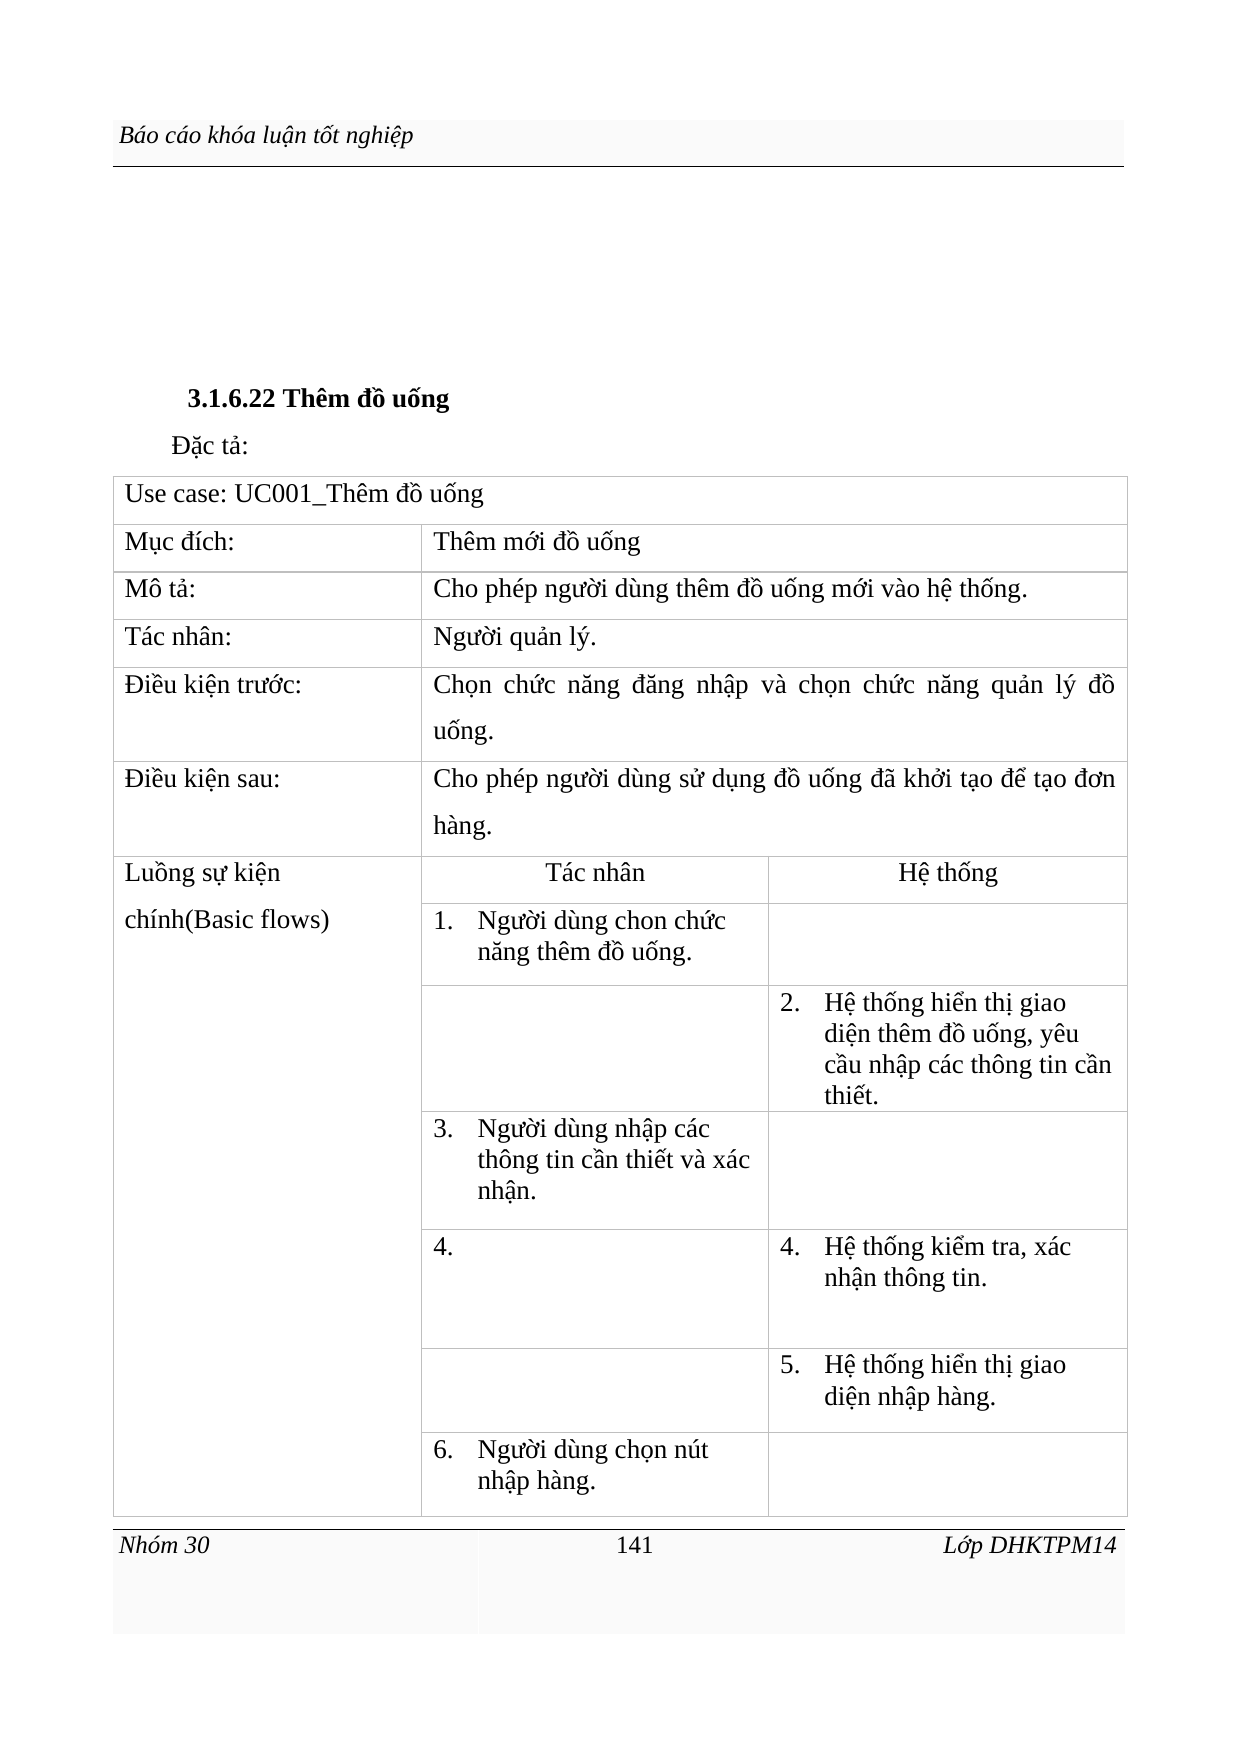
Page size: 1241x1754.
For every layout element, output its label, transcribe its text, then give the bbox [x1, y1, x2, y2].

table_cell [422, 1349, 768, 1432]
table_cell Hệ thống hiển thị giao diện nhập hàng. [769, 1349, 1127, 1432]
table_cell Cho phép người dùng thêm đồ uống mới vào hệ thống. [422, 573, 1127, 619]
table_cell Hệ thống kiểm tra, xác nhận thông tin. [769, 1230, 1127, 1348]
table_header Use case: UC001_Thêm đồ uống [114, 477, 1127, 524]
table_cell [769, 904, 1127, 985]
table_cell [422, 986, 768, 1111]
table_cell Hệ thống hiển thị giao diện thêm đồ uống, yêu cầu nhập các thông tin cần thiết. [769, 986, 1127, 1111]
table_cell Cho phép người dùng sử dụng đồ uống đã khởi tạo để tạo đơn hàng. [422, 762, 1127, 856]
table_cell Tác nhân: [114, 620, 421, 667]
table_cell Mô tả: [114, 573, 421, 619]
table_cell Người dùng nhập các thông tin cần thiết và xác nhận. [422, 1112, 768, 1229]
table_cell Tác nhân [422, 857, 768, 903]
table_cell Điều kiện trước: [114, 668, 421, 761]
table_cell Luồng sự kiện chính(Basic flows) [114, 857, 421, 1516]
table_cell Người dùng chọn nút nhập hàng. [422, 1433, 768, 1516]
table_cell Chọn chức năng đăng nhập và chọn chức năng quản lý đồ uống. [422, 668, 1127, 761]
table_cell Mục đích: [114, 525, 421, 571]
table_cell [769, 1433, 1127, 1516]
table_cell Người dùng chon chức năng thêm đồ uống. [422, 904, 768, 985]
table_cell 4. [422, 1230, 768, 1348]
table_cell Thêm mới đồ uống [422, 525, 1127, 571]
table_cell Điều kiện sau: [114, 762, 421, 856]
table_cell Người quản lý. [422, 620, 1127, 667]
text Đặc tả: [112, 429, 1128, 460]
table_cell Hệ thống [769, 857, 1127, 903]
subtitle Thêm đồ uống [187, 383, 1128, 414]
table_cell [769, 1112, 1127, 1229]
